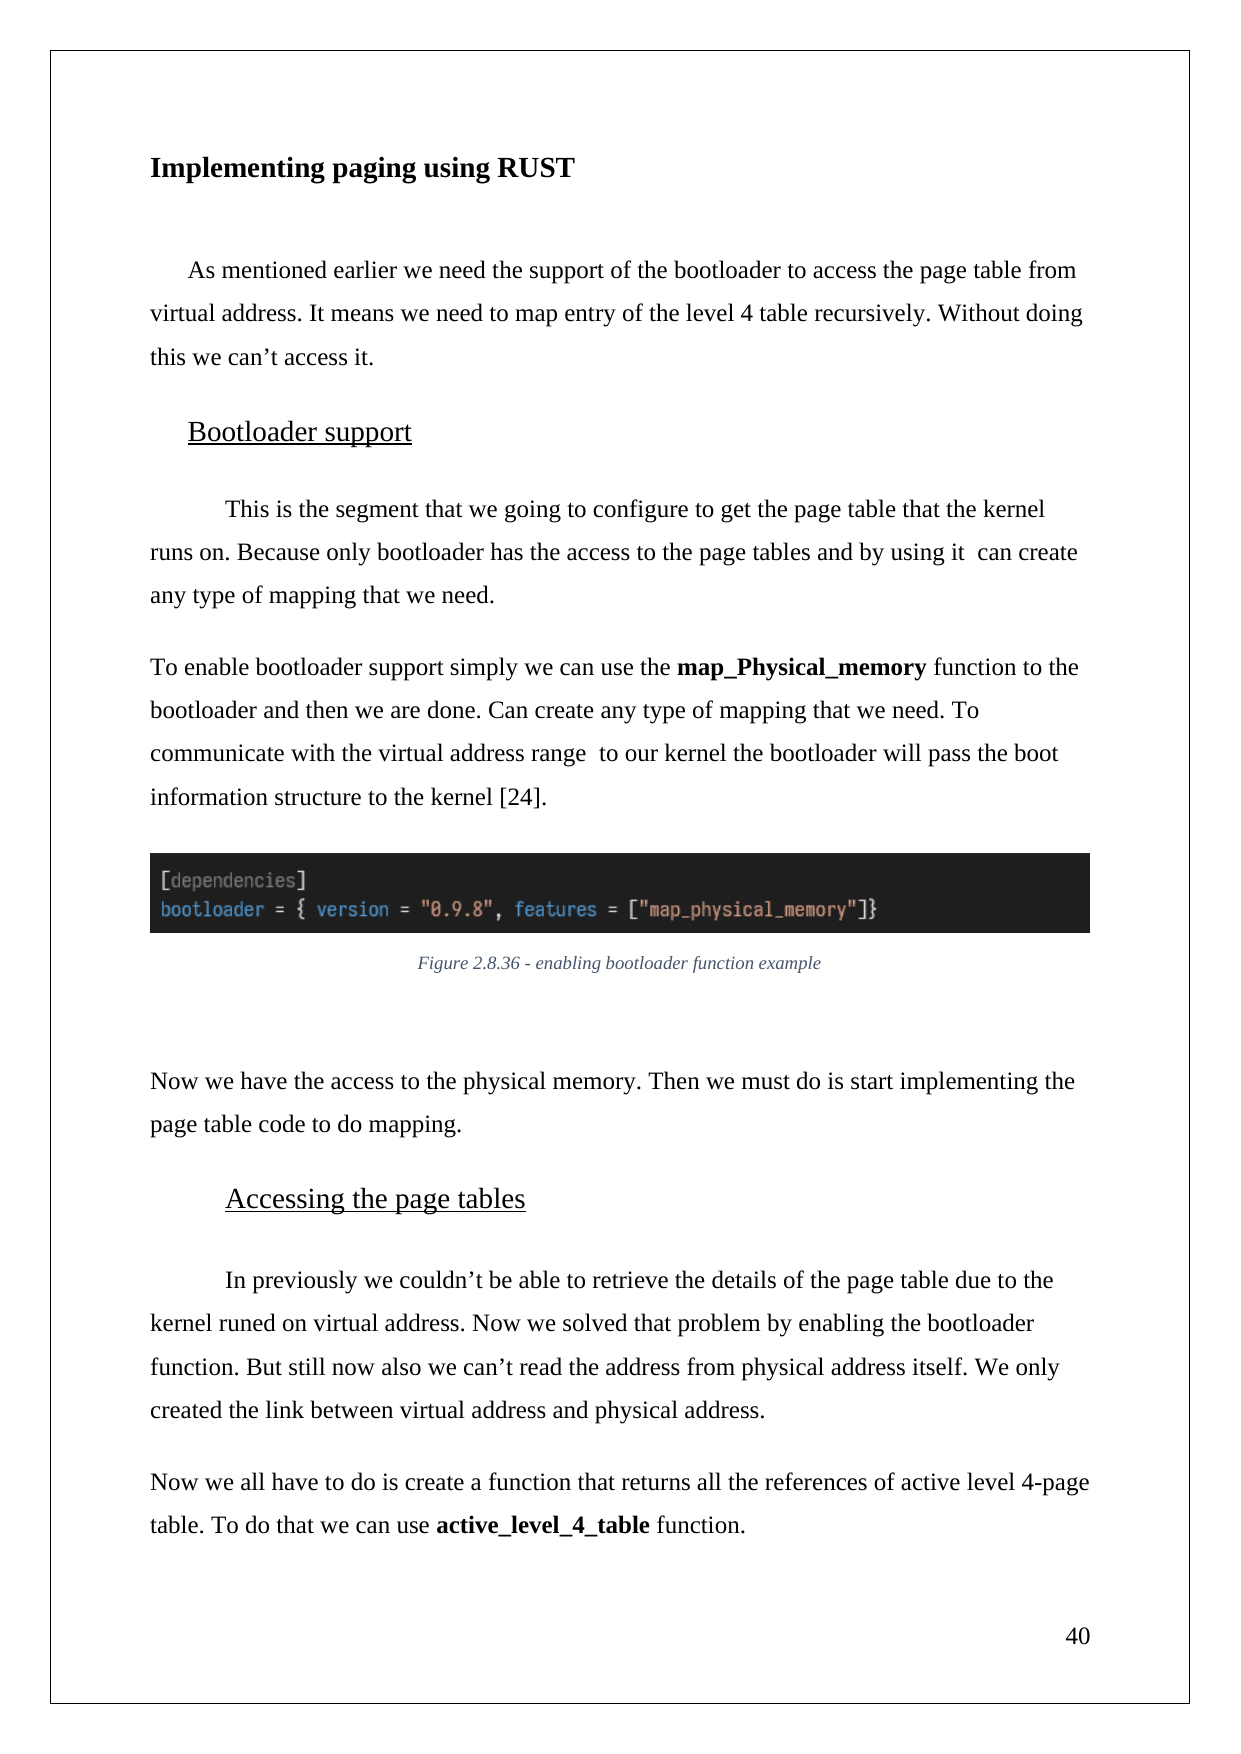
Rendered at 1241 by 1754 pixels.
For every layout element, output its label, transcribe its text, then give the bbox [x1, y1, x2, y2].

picture [150, 853, 1090, 933]
text As mentioned earlier we need the support of the bootloader to access the page table from virtual address. It means we need to map entry of the level 4 table recursively. Without doing this we can’t access it. [150, 255, 1090, 370]
text This is the segment that we going to configure to get the page table that the kernel runs on. Because only bootloader has the access to the page tables and by using it can create any type of mapping that we need. [150, 494, 1090, 609]
text In previously we couldn’t be able to retrieve the details of the page table due to the kernel runed on virtual address. Now we solved that problem by enabling the bootloader function. But still now also we can’t read the address from physical address itself. We only created the link between virtual address and physical address. [150, 1265, 1090, 1423]
text Bootloader support [150, 414, 1090, 447]
text To enable bootloader support simply we can use the map_Physical_memory function to the bootloader and then we are done. Can create any type of mapping that we need. To communicate with the virtual address range to our kernel the bootloader will pass the boot information structure to the kernel. [150, 652, 1090, 810]
text Accessing the page tables [150, 1182, 1090, 1215]
text Now we all have to do is create a function that returns all the references of active level 4-page table. To do that we can use active_level_4_table function. [150, 1467, 1090, 1539]
text Now we have the access to the physical memory. Then we must do is start implementing the page table code to do mapping. [150, 1066, 1090, 1138]
subtitle Implementing paging using RUST [150, 150, 1090, 183]
